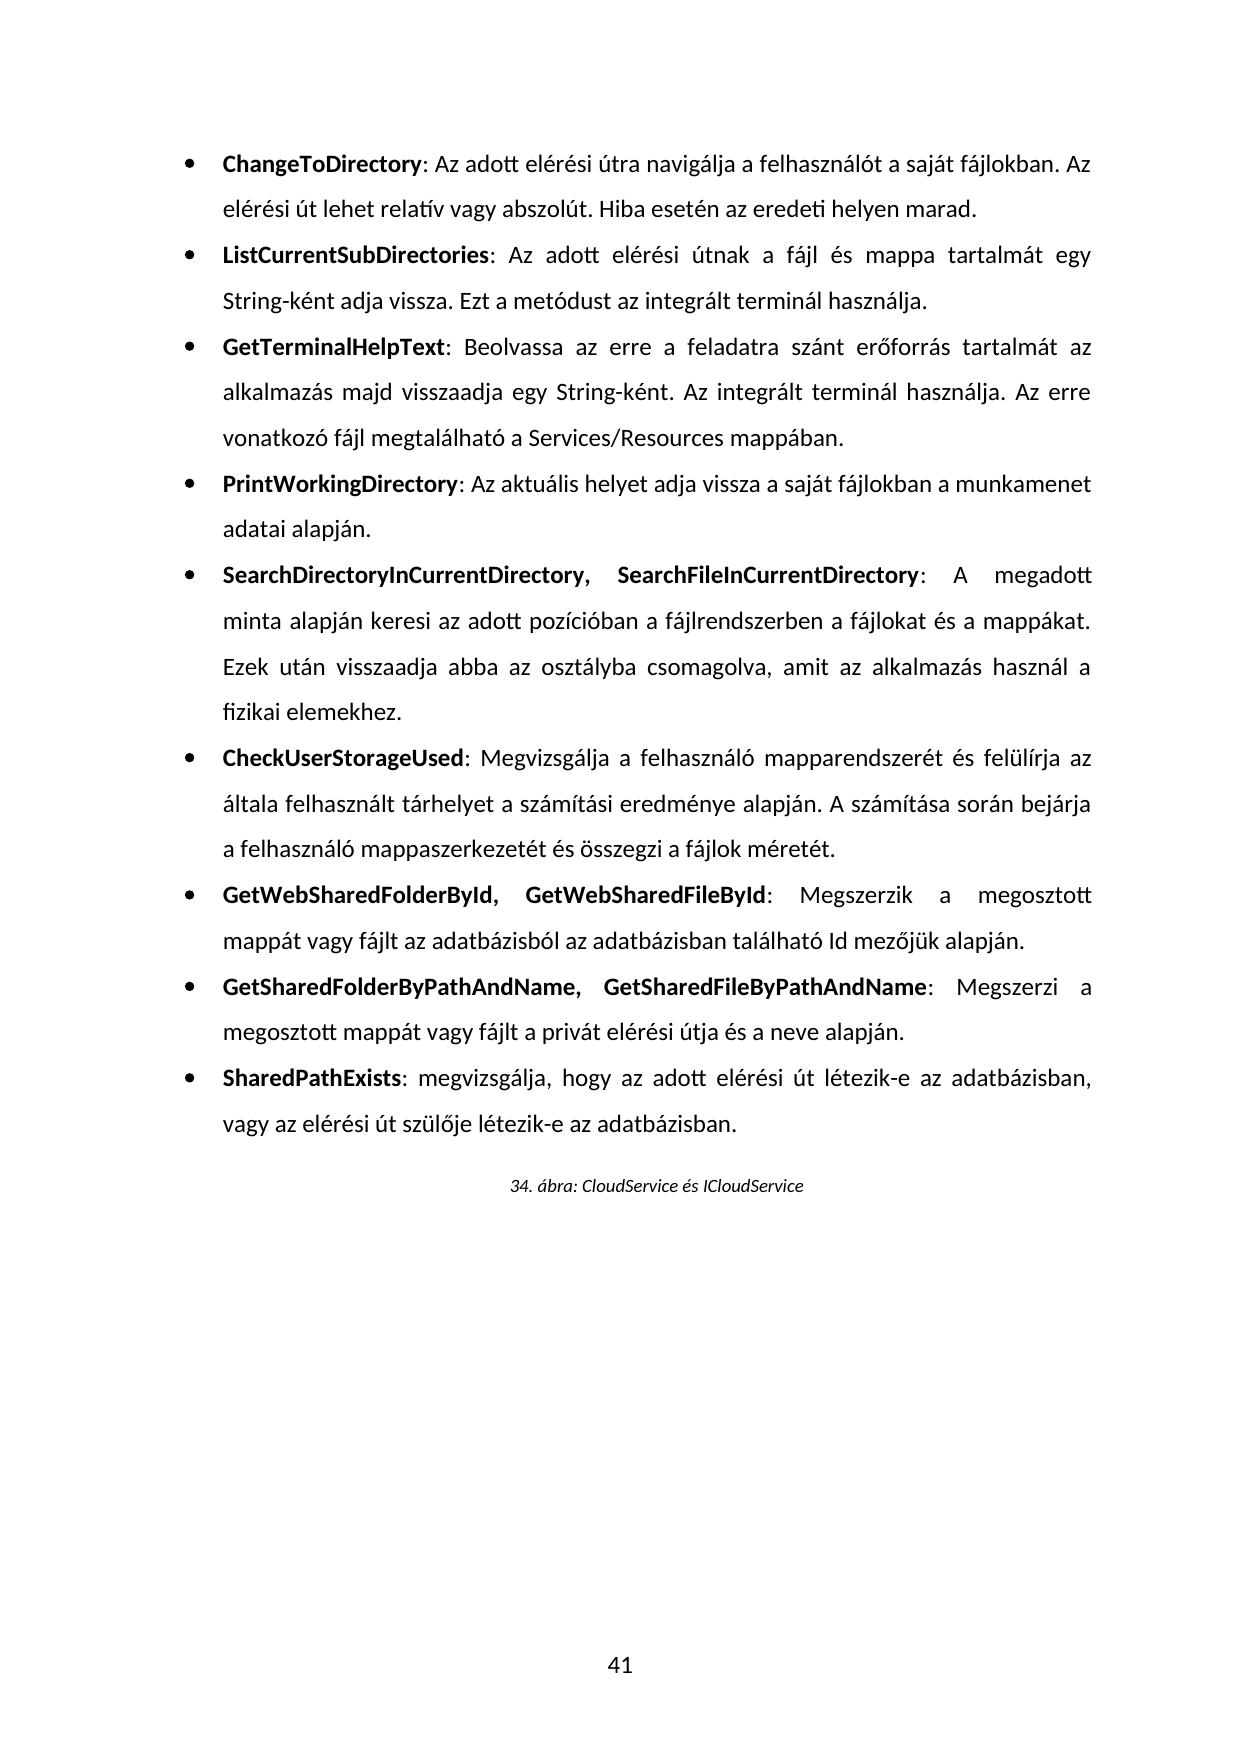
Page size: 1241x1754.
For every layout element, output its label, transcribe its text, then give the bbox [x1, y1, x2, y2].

list ListCurrentSubDirectories: Az adott elérési útnak a fájl és mappa tartalmát egy String-ként adja vissza. Ezt a metódust az integrált terminál használja. [185, 239, 1092, 315]
list GetWebSharedFolderById, GetWebSharedFileById: Megszerzik a megosztott mappát vagy fájlt az adatbázisból az adatbázisban található Id mezőjük alapján. [185, 879, 1092, 956]
list GetTerminalHelpText: Beolvassa az erre a feladatra szánt erőforrás tartalmát az alkalmazás majd visszaadja egy String-ként. Az integrált terminál használja. Az erre vonatkozó fájl megtalálható a Services/Resources mappában. [185, 331, 1092, 453]
list SharedPathExists: megvizsgálja, hogy az adott elérési út létezik-e az adatbázisban, vagy az elérési út szülője létezik-e az adatbázisban. [185, 1062, 1092, 1138]
list PrintWorkingDirectory: Az aktuális helyet adja vissza a saját fájlokban a munkamenet adatai alapján. [185, 468, 1092, 544]
text 34. ábra: CloudService és ICloudService [223, 1174, 1092, 1197]
list GetSharedFolderByPathAndName, GetSharedFileByPathAndName: Megszerzi a megosztott mappát vagy fájlt a privát elérési útja és a neve alapján. [185, 971, 1092, 1047]
list ChangeToDirectory: Az adott elérési útra navigálja a felhasználót a saját fájlokban. Az elérési út lehet relatív vagy abszolút. Hiba esetén az eredeti helyen marad. [185, 148, 1092, 224]
list CheckUserStorageUsed: Megvizsgálja a felhasználó mapparendszerét és felülírja az általa felhasznált tárhelyet a számítási eredménye alapján. A számítása során bejárja a felhasználó mappaszerkezetét és összegzi a fájlok méretét. [185, 742, 1092, 864]
list SearchDirectoryInCurrentDirectory, SearchFileInCurrentDirectory: A megadott minta alapján keresi az adott pozícióban a fájlrendszerben a fájlokat és a mappákat. Ezek után visszaadja abba az osztályba csomagolva, amit az alkalmazás használ a fizikai elemekhez. [185, 559, 1092, 727]
